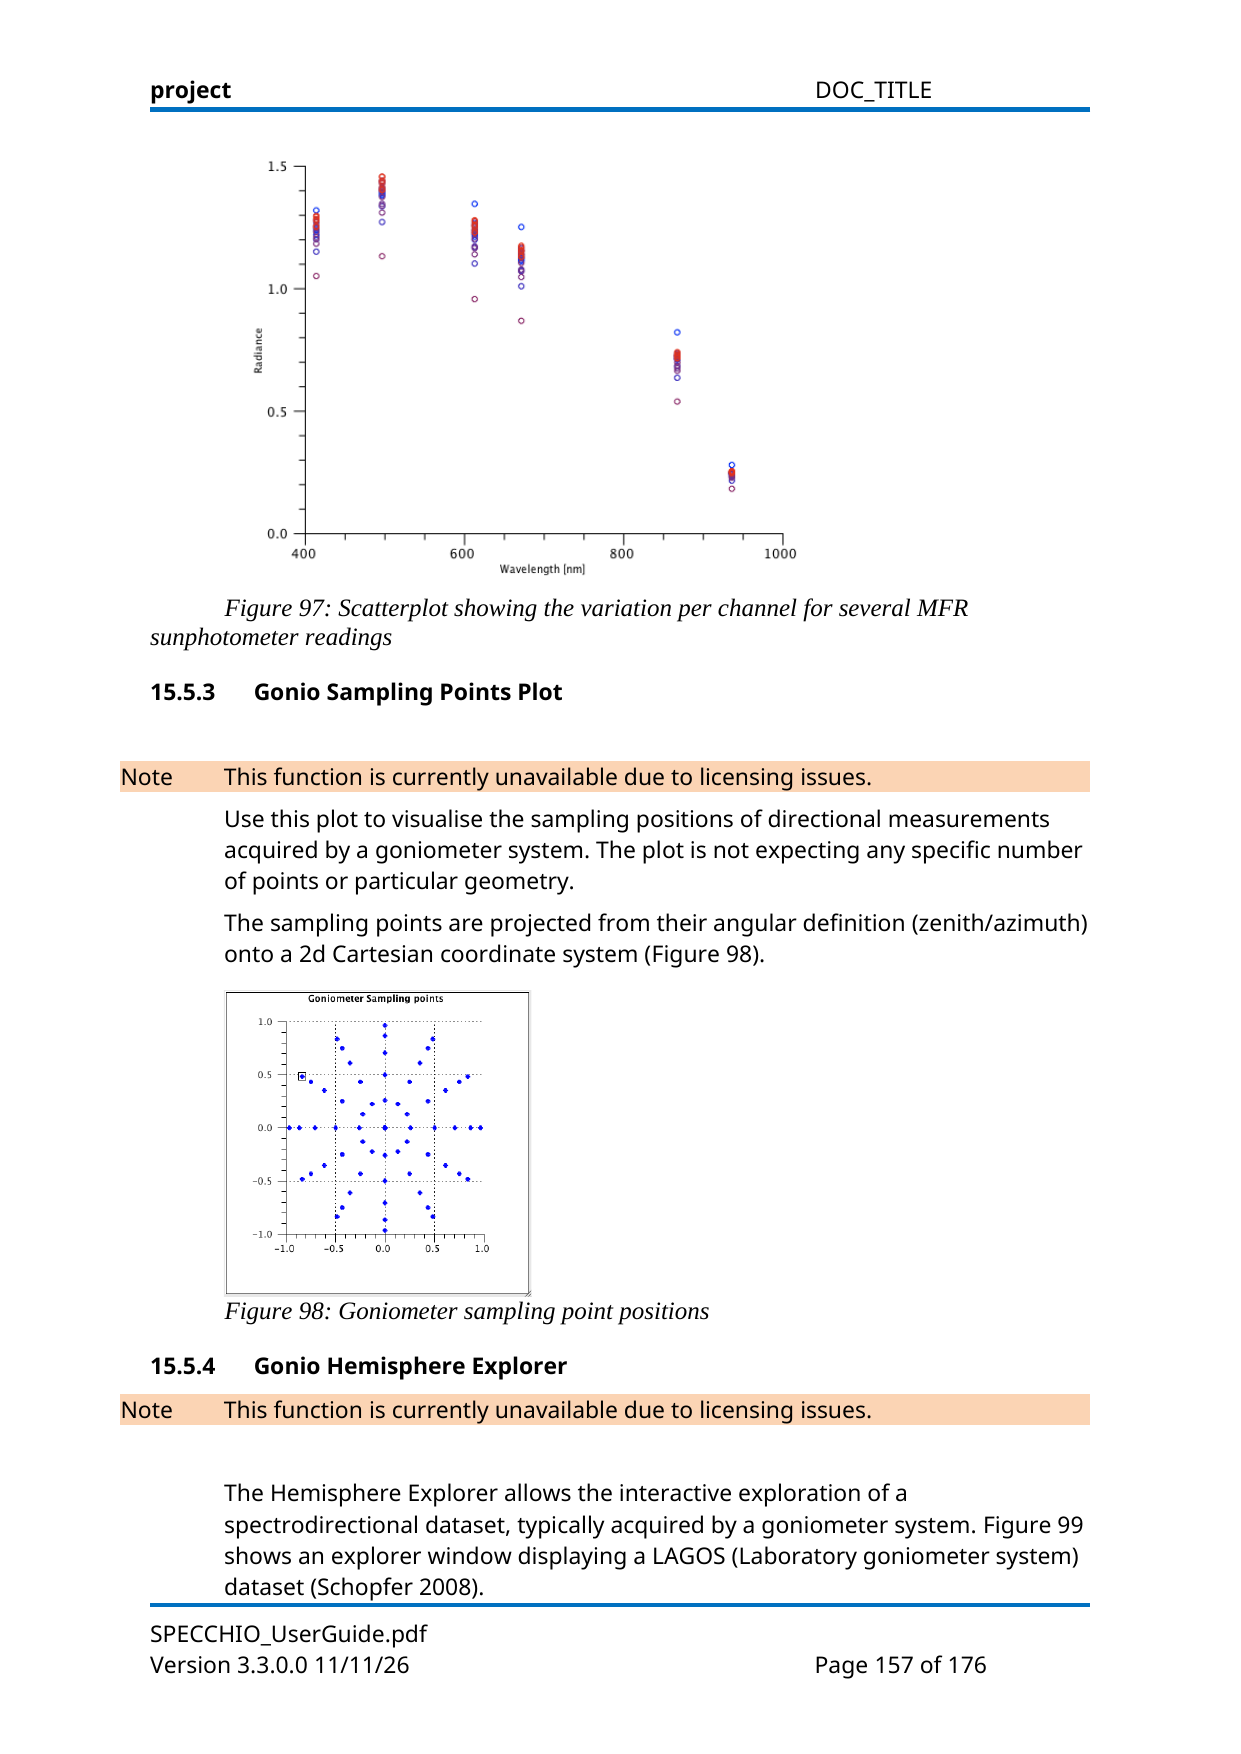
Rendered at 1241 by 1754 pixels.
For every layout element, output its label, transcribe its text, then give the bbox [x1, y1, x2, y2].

text Figure 98: Goniometer sampling point positions [150, 1296, 1090, 1325]
text The Hemisphere Explorer allows the interactive exploration of a spectrodirectional dataset, typically acquired by a goniometer system. Figure 99 shows an explorer window displaying a LAGOS (Laboratory goniometer system) dataset (Schopfer 2008). [224, 1477, 1090, 1602]
picture [223, 150, 815, 593]
text Use this plot to visualise the sampling positions of directional measurements acquired by a goniometer system. The plot is not expecting any specific number of points or particular geometry. [224, 803, 1090, 896]
subtitle Gonio Hemisphere Explorer [150, 1350, 1090, 1381]
subtitle Gonio Sampling Points Plot [150, 676, 1090, 707]
text Note This function is currently unavailable due to licensing issues. [120, 761, 1090, 792]
text Note This function is currently unavailable due to licensing issues. [120, 1394, 1090, 1425]
text Figure 97: Scatterplot showing the variation per channel for several MFR sunphotometer readings [150, 593, 1090, 651]
text The sampling points are projected from their angular definition (zenith/azimuth) onto a 2d Cartesian coordinate system (Figure 98). [224, 907, 1090, 969]
picture [223, 990, 532, 1297]
